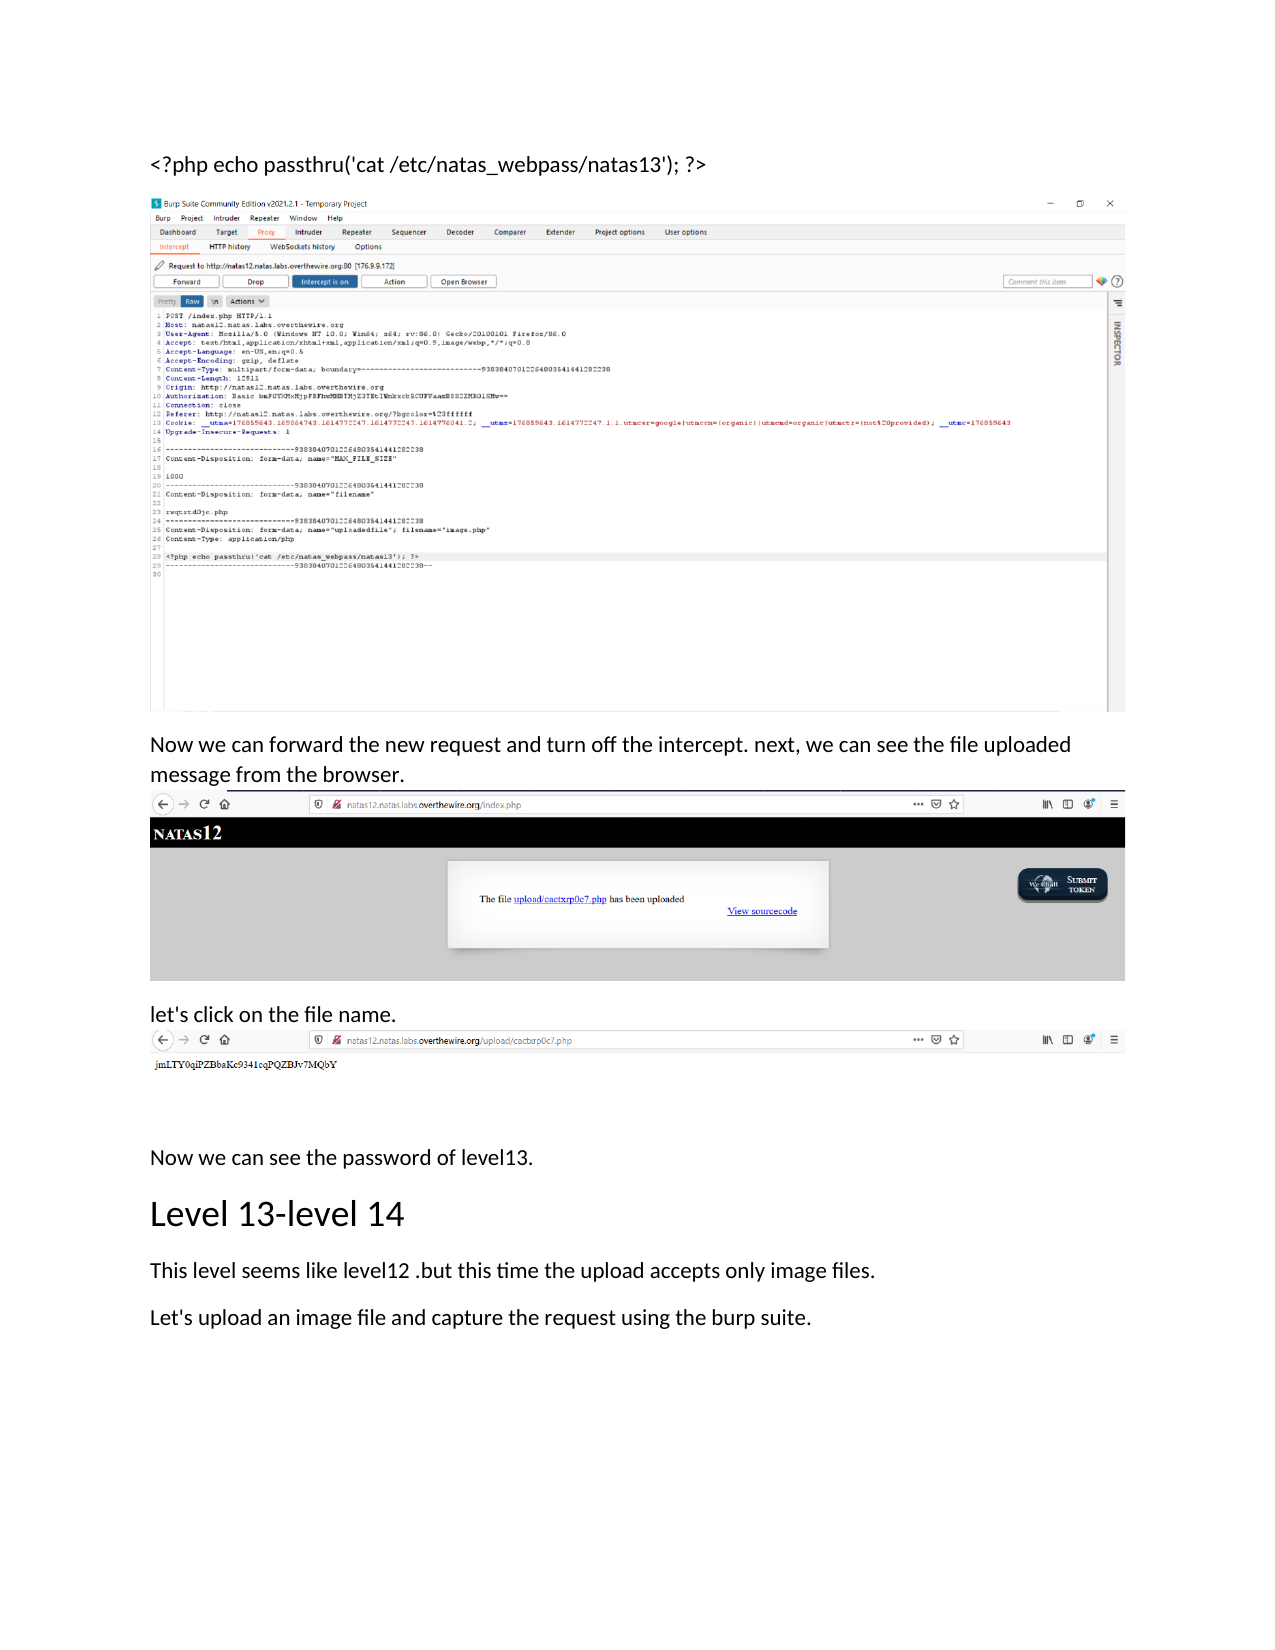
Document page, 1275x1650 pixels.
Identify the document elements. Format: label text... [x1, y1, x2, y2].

text This level seems like level12 .but this time the upload accepts only image files. [150, 1256, 1125, 1284]
text Now we can forward the new request and turn off the intercept. next, we can see the file uploaded message from the browser. [150, 730, 1125, 790]
text Now we can see the password of level13. [150, 1143, 1125, 1171]
picture [150, 790, 1125, 981]
text Level 13-level 14 [150, 1190, 1125, 1236]
text Let's upload an image file and capture the request using the burp suite. [150, 1303, 1125, 1331]
text <?php echo passthru('cat /etc/natas_webpass/natas13'); ?> [150, 150, 1125, 178]
picture [150, 1030, 1125, 1124]
picture [150, 196, 1125, 712]
text let's click on the file name. [150, 1000, 1125, 1030]
